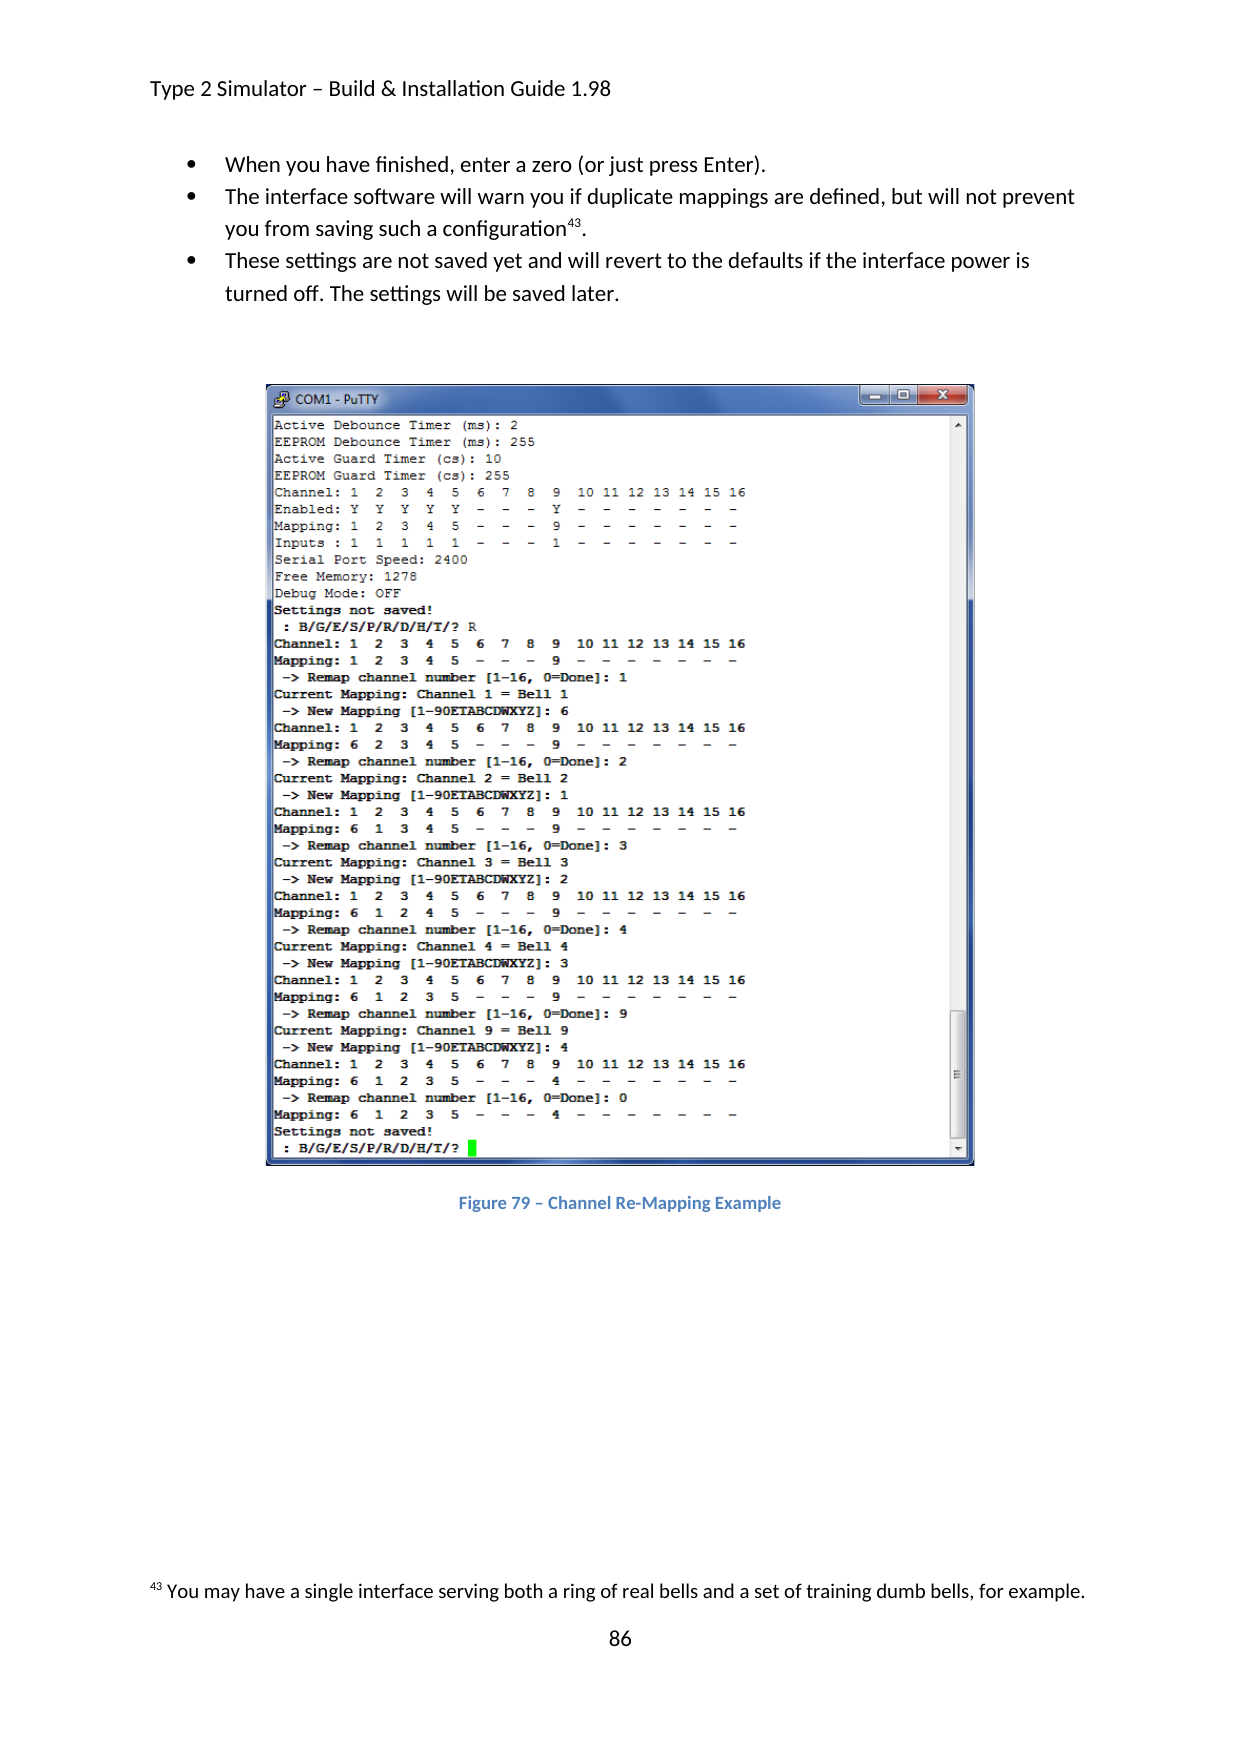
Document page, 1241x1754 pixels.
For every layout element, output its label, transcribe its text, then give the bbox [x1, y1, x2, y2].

picture [265, 384, 975, 1166]
list When you have finished, enter a zero (or just press Enter). [187, 150, 1090, 178]
list The interface software will warn you if duplicate mappings are defined, but will not prevent you from saving such a configuration. [187, 182, 1090, 242]
text Figure – Channel Re-Mapping Example [150, 1191, 1090, 1214]
list These settings are not saved yet and will revert to the defaults if the interface power is turned off. The settings will be saved later. [187, 247, 1090, 307]
